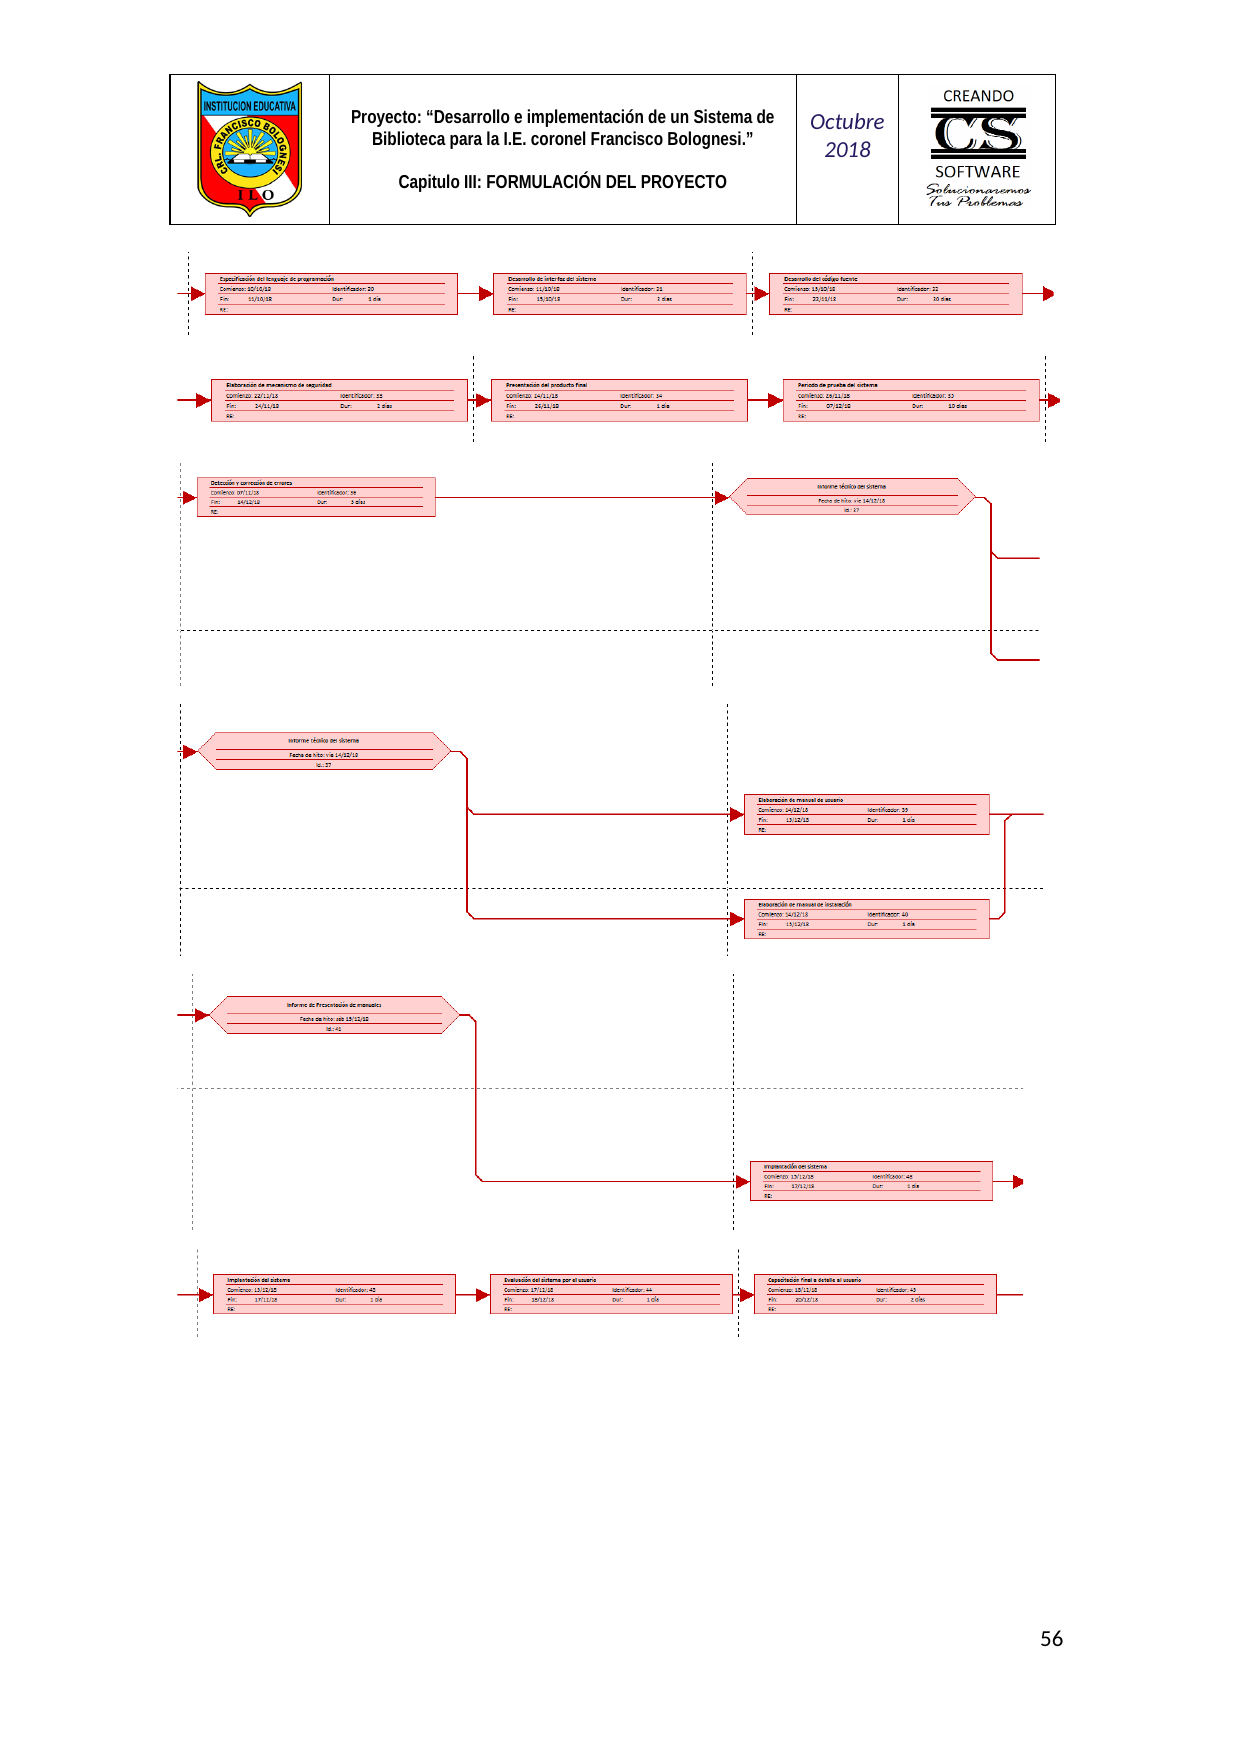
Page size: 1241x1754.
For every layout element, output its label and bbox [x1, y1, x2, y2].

picture [177, 1248, 1023, 1337]
picture [197, 81, 302, 217]
picture [177, 460, 1040, 686]
picture [177, 252, 1054, 335]
picture [177, 353, 1060, 442]
picture [177, 974, 1024, 1230]
picture [926, 85, 1033, 210]
picture [177, 704, 1044, 956]
